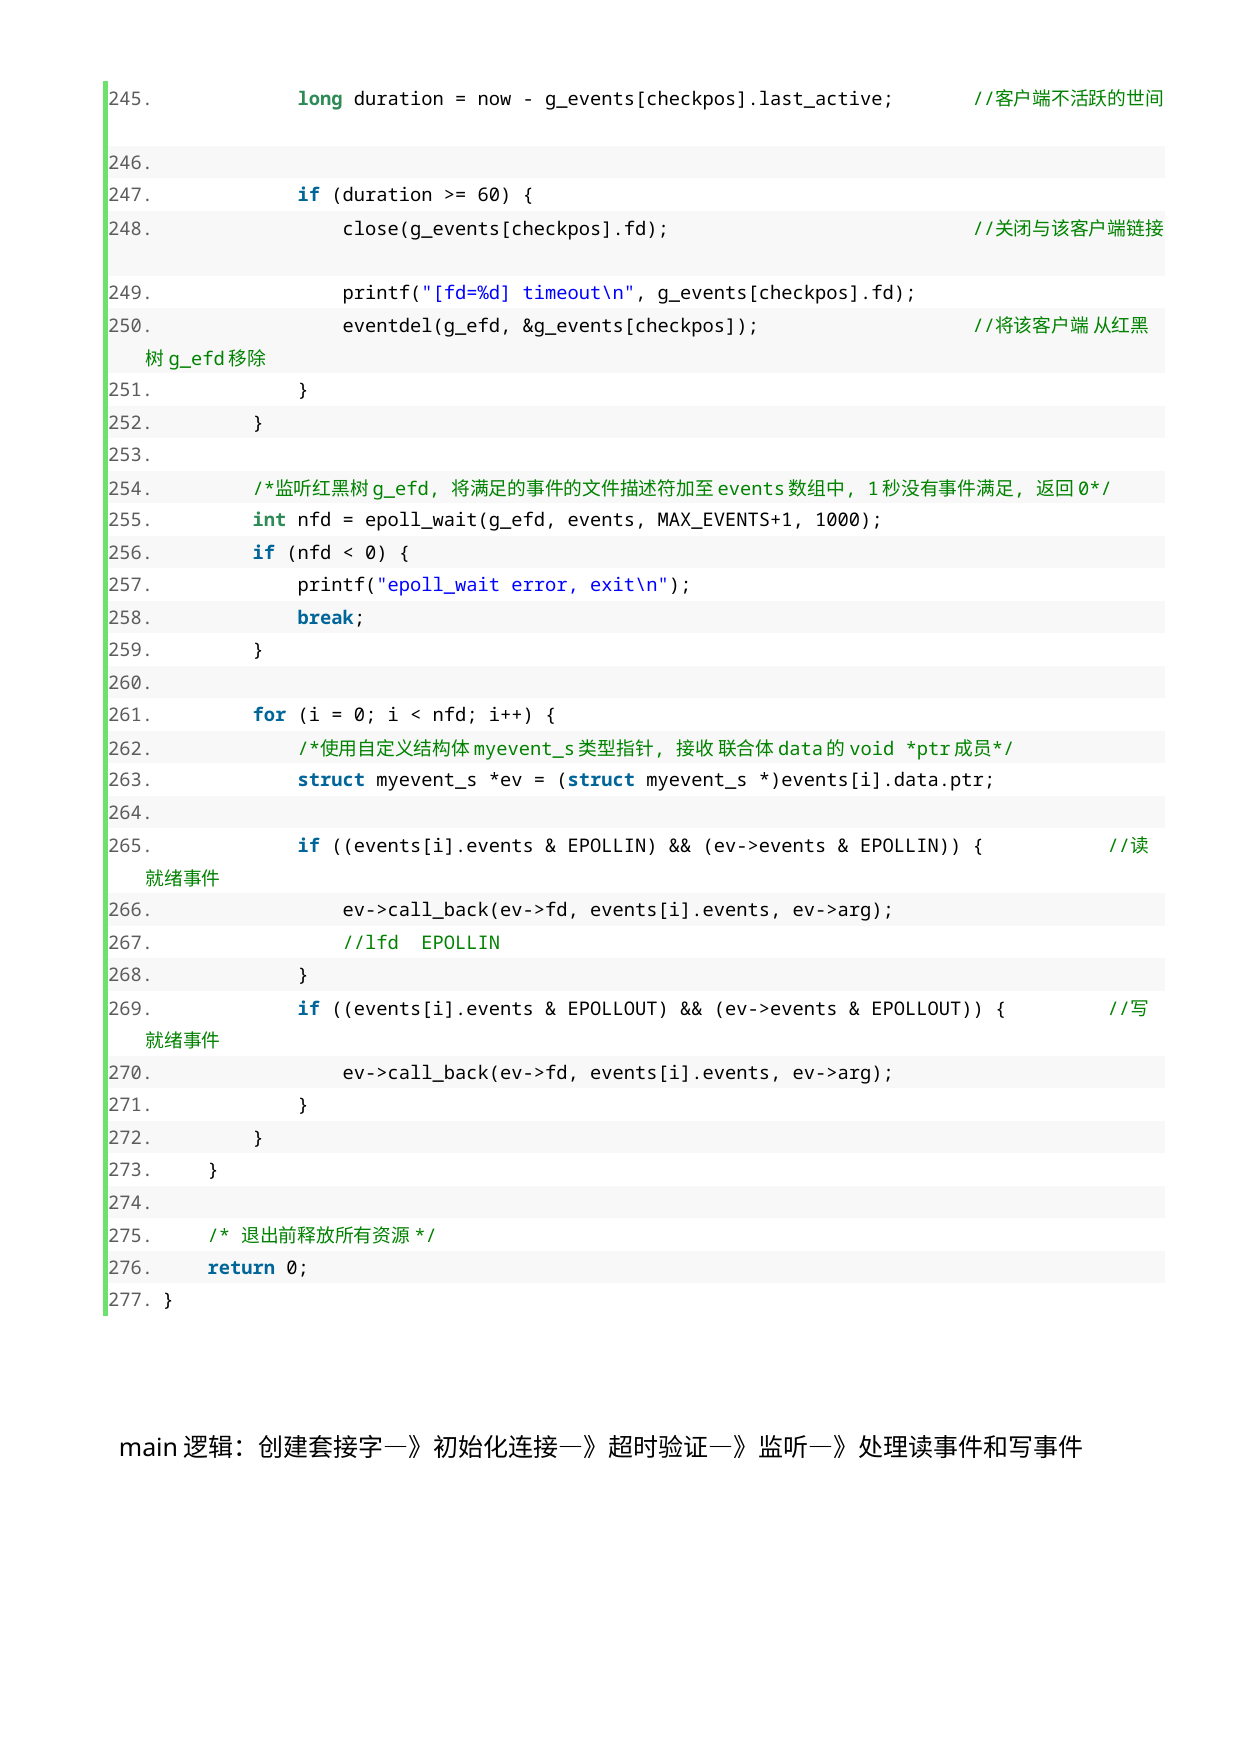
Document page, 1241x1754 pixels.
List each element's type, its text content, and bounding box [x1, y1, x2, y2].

list int nfd = epoll_wait(g_efd, events, MAX_EVENTS+1, 1000); [108, 503, 1165, 536]
list ev->call_back(ev->fd, events[i].events, ev->arg); [108, 893, 1165, 926]
list printf("epoll_wait error, exit\n"); [108, 568, 1165, 601]
list if (duration >= 60) { [108, 178, 1165, 211]
text main逻辑：创建套接字—》初始化连接—》超时验证—》监听—》处理读事件和写事件 [75, 1413, 1165, 1478]
list } [108, 1153, 1165, 1186]
list /*使用自定义结构体myevent_s类型指针, 接收 联合体data的void *ptr成员*/ [108, 731, 1165, 763]
list //lfd EPOLLIN [108, 926, 1165, 958]
list close(g_events[checkpos].fd); //关闭与该客户端链接 [108, 211, 1165, 276]
list } [108, 1121, 1165, 1153]
list } [108, 1283, 1165, 1316]
list struct myevent_s *ev = (struct myevent_s *)events[i].data.ptr; [108, 763, 1165, 796]
list if (nfd < 0) { [108, 536, 1165, 568]
list } [108, 1088, 1165, 1121]
list printf("[fd=%d] timeout\n", g_events[checkpos].fd); [108, 276, 1165, 308]
list /* 退出前释放所有资源 */ [108, 1218, 1165, 1251]
list return 0; [108, 1251, 1165, 1283]
list for (i = 0; i < nfd; i++) { [108, 698, 1165, 731]
list } [108, 373, 1165, 406]
list /*监听红黑树g_efd, 将满足的事件的文件描述符加至events数组中, 1秒没有事件满足, 返回 0*/ [108, 471, 1165, 503]
list break; [108, 601, 1165, 633]
list } [108, 406, 1165, 438]
list if ((events[i].events & EPOLLOUT) && (ev->events & EPOLLOUT)) { //写就绪事件 [108, 991, 1165, 1056]
list ev->call_back(ev->fd, events[i].events, ev->arg); [108, 1056, 1165, 1088]
list long duration = now - g_events[checkpos].last_active; //客户端不活跃的世间 [108, 81, 1165, 146]
list eventdel(g_efd, &g_events[checkpos]); //将该客户端 从红黑树 g_efd移除 [108, 308, 1165, 373]
list } [108, 633, 1165, 666]
list if ((events[i].events & EPOLLIN) && (ev->events & EPOLLIN)) { //读就绪事件 [108, 828, 1165, 893]
list } [108, 958, 1165, 991]
